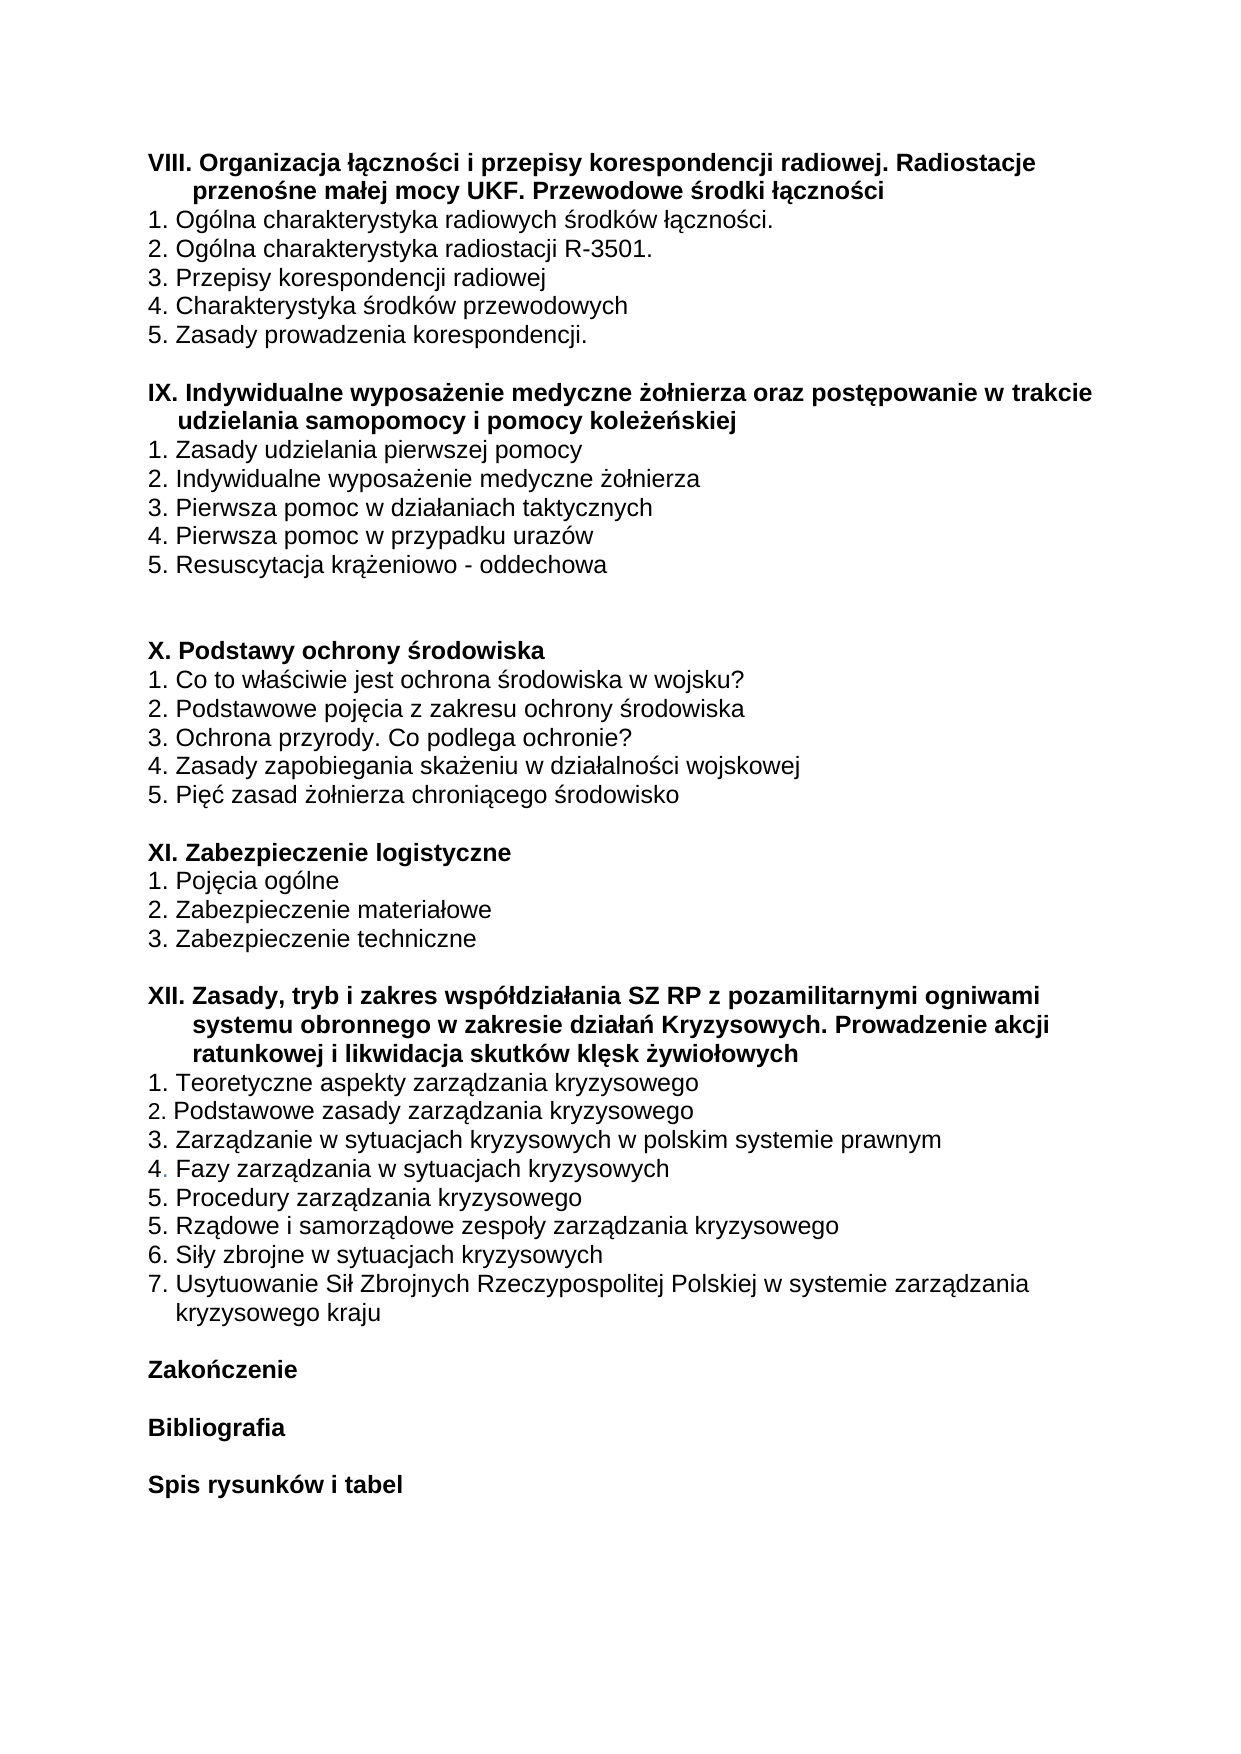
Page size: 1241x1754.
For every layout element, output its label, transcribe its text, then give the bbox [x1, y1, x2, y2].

text 2. Indywidualne wyposażenie medyczne żołnierza [148, 464, 1093, 493]
text 2. Ogólna charakterystyka radiostacji R-3501. [148, 234, 1093, 263]
text 1. Zasady udzielania pierwszej pomocy [148, 435, 1093, 464]
subtitle 4. Fazy zarządzania w sytuacjach kryzysowych [148, 1154, 1093, 1183]
text 5. Resuscytacja krążeniowo - oddechowa [148, 550, 1093, 579]
text 4. Pierwsza pomoc w przypadku urazów [148, 521, 1093, 550]
text 5. Zasady prowadzenia korespondencji. [148, 320, 1093, 349]
text 3. Przepisy korespondencji radiowej [148, 263, 1093, 291]
text VIII. Organizacja łączności i przepisy korespondencji radiowej. Radiostacje przenośne małej mocy UKF. Przewodowe środki łączności [148, 148, 1093, 205]
text 5. Procedury zarządzania kryzysowego [148, 1183, 1093, 1211]
list 1. Teoretyczne aspekty zarządzania kryzysowego [148, 1068, 1093, 1096]
subtitle 6. Siły zbrojne w sytuacjach kryzysowych [148, 1240, 1093, 1269]
text IX. Indywidualne wyposażenie medyczne żołnierza oraz postępowanie w trakcie udzielania samopomocy i pomocy koleżeńskiej [148, 378, 1093, 435]
list 2. Zabezpieczenie materiałowe [148, 895, 1093, 924]
text 3. Pierwsza pomoc w działaniach taktycznych [148, 493, 1093, 521]
list 5. Pięć zasad żołnierza chroniącego środowisko [148, 780, 1093, 809]
text 1. Ogólna charakterystyka radiowych środków łączności. [148, 205, 1093, 234]
text 3. Zarządzanie w sytuacjach kryzysowych w polskim systemie prawnym [148, 1125, 1093, 1154]
list X. Podstawy ochrony środowiska [148, 636, 1093, 665]
list XII. Zasady, tryb i zakres współdziałania SZ RP z pozamilitarnymi ogniwami systemu obronnego w zakresie działań Kryzysowych. Prowadzenie akcji ratunkowej i likwidacja skutków klęsk żywiołowych [148, 981, 1093, 1068]
list XI. Zabezpieczenie logistyczne [148, 838, 1093, 866]
text 2. Podstawowe zasady zarządzania kryzysowego [148, 1096, 1093, 1125]
list 5. Rządowe i samorządowe zespoły zarządzania kryzysowego [148, 1211, 1093, 1240]
list 2. Podstawowe pojęcia z zakresu ochrony środowiska [148, 694, 1093, 723]
subtitle 7. Usytuowanie Sił Zbrojnych Rzeczypospolitej Polskiej w systemie zarządzania kryzysowego kraju [148, 1269, 1093, 1326]
list 3. Zabezpieczenie techniczne [148, 924, 1093, 953]
text Bibliografia [148, 1413, 1093, 1441]
text Spis rysunków i tabel [148, 1470, 1093, 1499]
text 4. Charakterystyka środków przewodowych [148, 291, 1093, 320]
list 3. Ochrona przyrody. Co podlega ochronie? [148, 723, 1093, 751]
text Zakończenie [148, 1355, 1093, 1384]
list 1. Pojęcia ogólne [148, 866, 1093, 895]
list 4. Zasady zapobiegania skażeniu w działalności wojskowej [148, 751, 1093, 780]
list 1. Co to właściwie jest ochrona środowiska w wojsku? [148, 665, 1093, 694]
